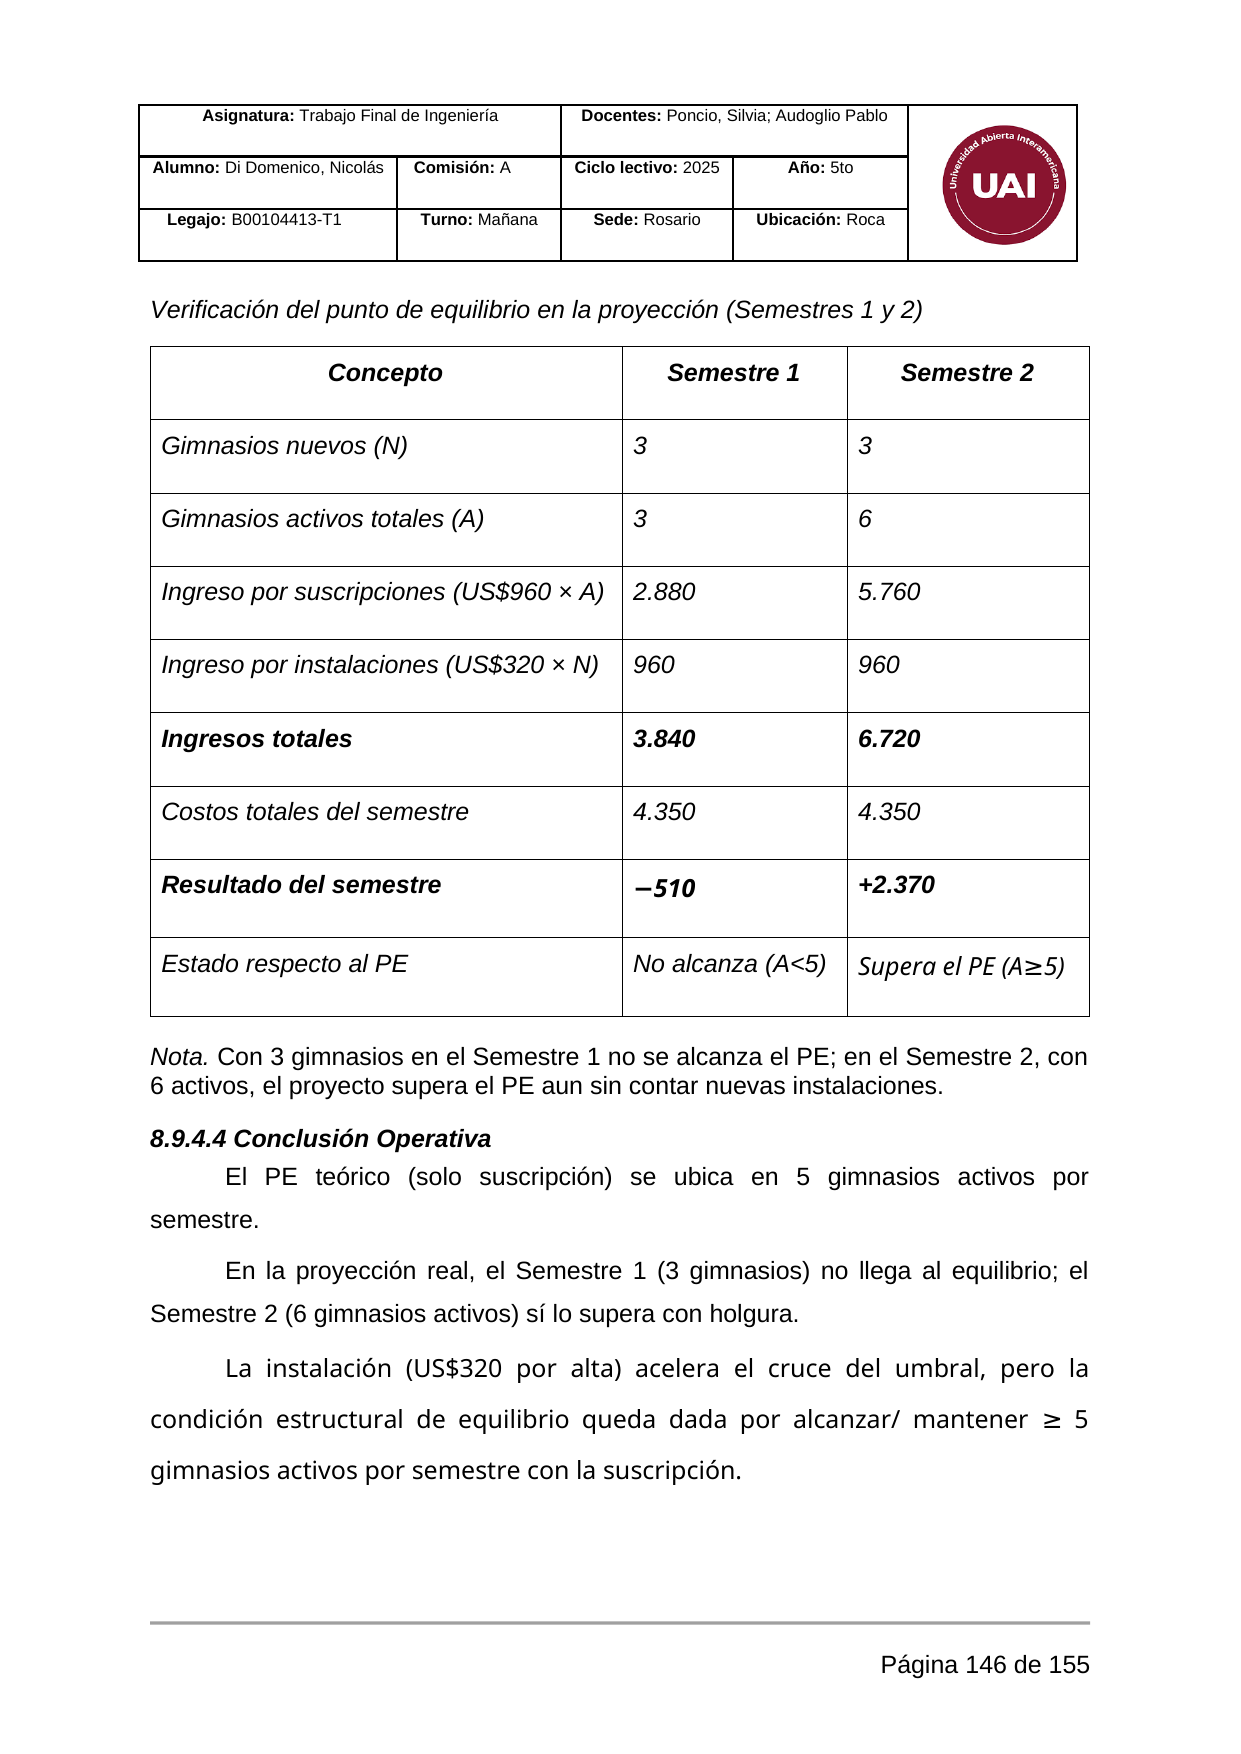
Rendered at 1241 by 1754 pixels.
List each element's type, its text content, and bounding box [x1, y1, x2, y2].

table_cell Gimnasios nuevos (N) [151, 420, 622, 493]
picture [939, 118, 1068, 150]
table_cell 6 [848, 494, 1089, 566]
table_cell Ingreso por instalaciones (US$320 × N) [151, 640, 622, 712]
table_cell Resultado del semestre [151, 860, 622, 937]
table_cell 5.760 [848, 567, 1089, 639]
table_cell 6.720 [848, 713, 1089, 786]
table_header Semestre 1 [623, 347, 847, 419]
text La instalación (US$320 por alta) acelera el cruce del umbral, pero la condición estructural de equilibrio queda dada por alcanzar/ mantener ≥ 5 gimnasios activos por semestre con la suscripción. [150, 1351, 1090, 1487]
text En la proyección real, el Semestre 1 (3 gimnasios) no llega al equilibrio; el Semestre 2 (6 gimnasios activos) sí lo supera con holgura. [150, 1256, 1090, 1328]
table_cell Ingresos totales [151, 713, 622, 786]
table_cell Ingreso por suscripciones (US$960 × A) [151, 567, 622, 639]
text Nota. Con 3 gimnasios en el Semestre 1 no se alcanza el PE; en el Semestre 2, con 6 activos, el proyecto supera el PE aun sin contar nuevas instalaciones. [150, 1042, 1090, 1099]
table_cell 2.880 [623, 567, 847, 639]
table_header Semestre 2 [848, 347, 1089, 419]
text El PE teórico (solo suscripción) se ubica en 5 gimnasios activos por semestre. [150, 1161, 1090, 1233]
table_cell 4.350 [623, 787, 847, 859]
table_cell 3.840 [623, 713, 847, 786]
table_cell Supera el PE (A≥5) [848, 938, 1089, 1016]
table_cell +2.370 [848, 860, 1089, 937]
table_cell 3 [848, 420, 1089, 493]
table_cell Gimnasios activos totales (A) [151, 494, 622, 566]
table_cell 960 [848, 640, 1089, 712]
subtitle 8.9.4.4 Conclusión Operativa [150, 1124, 1090, 1153]
table_cell 3 [623, 420, 847, 493]
table_header Concepto [151, 347, 622, 419]
table_cell 3 [623, 494, 847, 566]
table_cell No alcanza (A<5) [623, 938, 847, 1016]
table_cell Costos totales del semestre [151, 787, 622, 859]
table_cell 4.350 [848, 787, 1089, 859]
table_cell 960 [623, 640, 847, 712]
text Verificación del punto de equilibrio en la proyección (Semestres 1 y 2) [150, 150, 1090, 323]
table_cell −510 [623, 860, 847, 937]
table_cell Estado respecto al PE [151, 938, 622, 1016]
